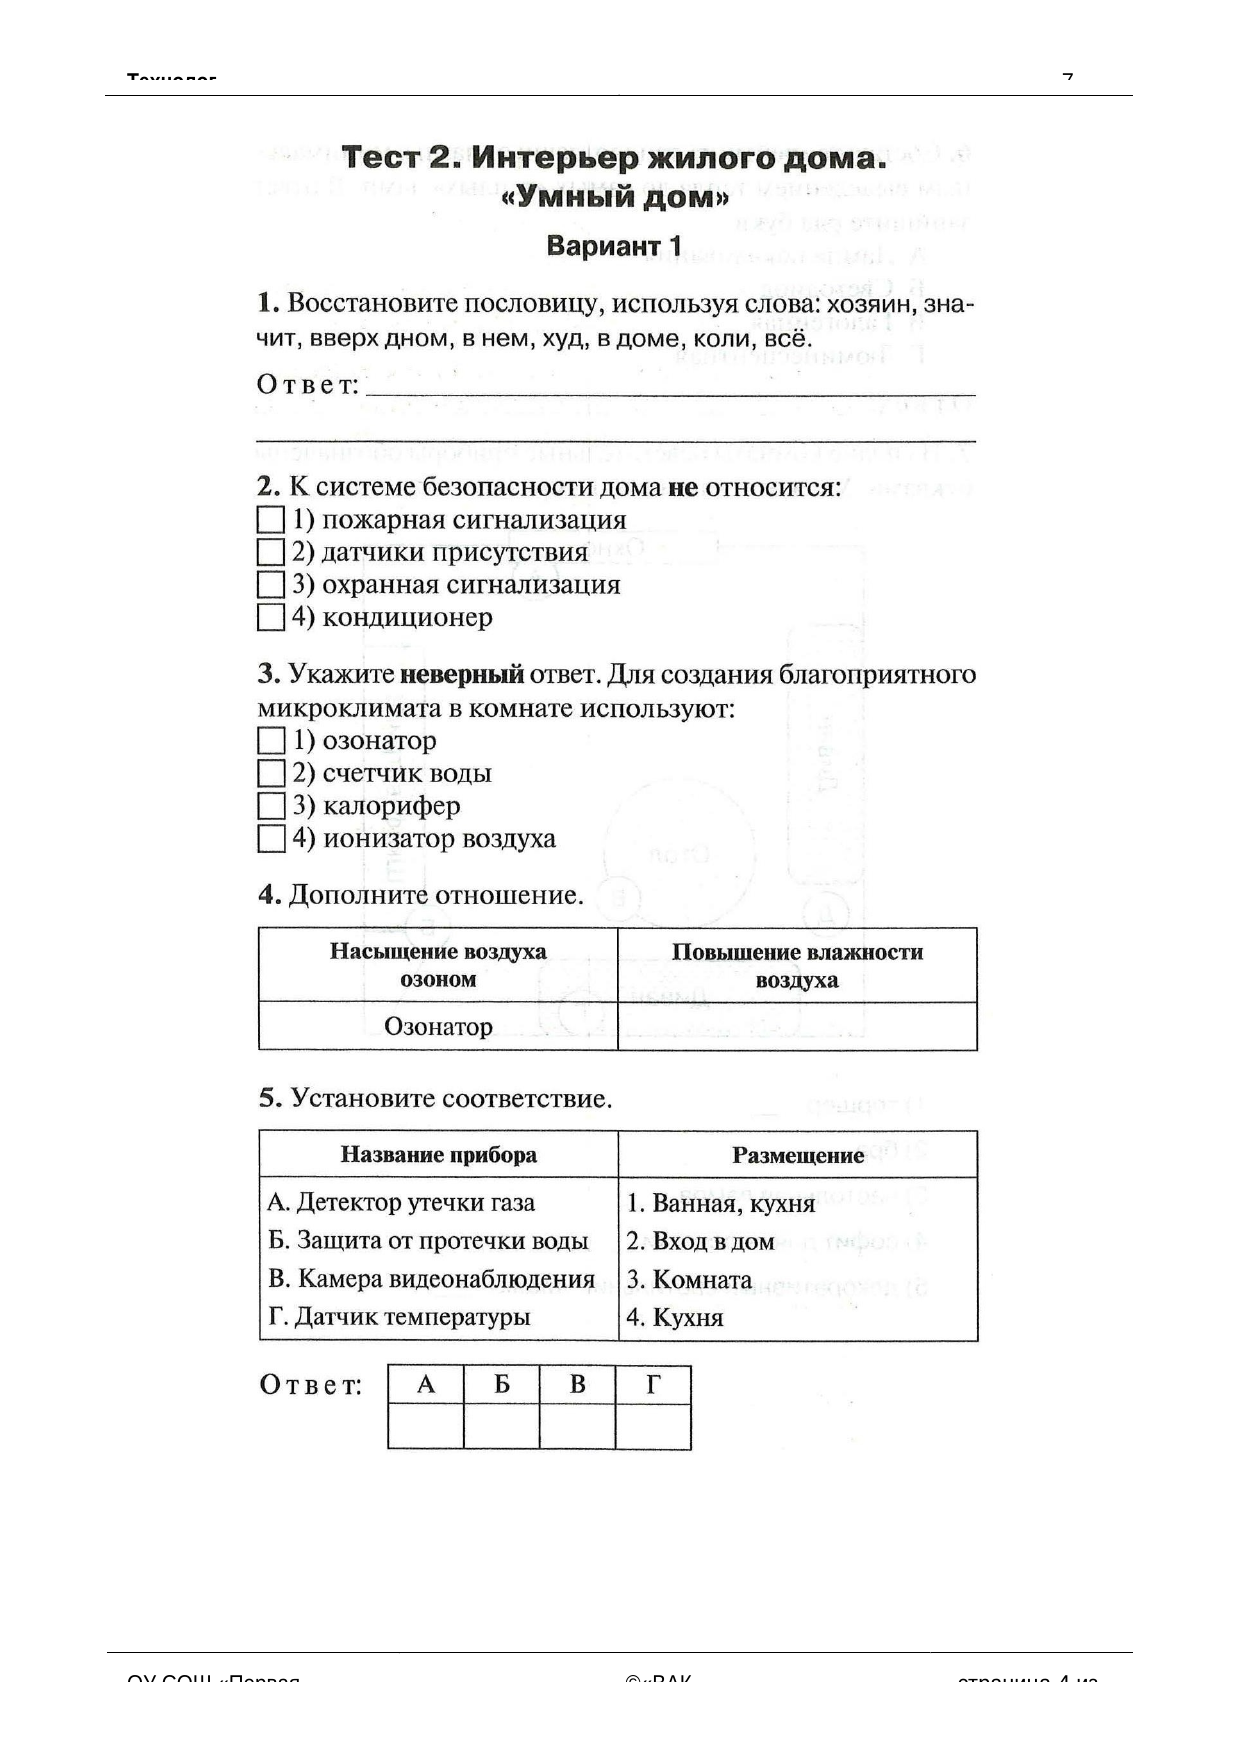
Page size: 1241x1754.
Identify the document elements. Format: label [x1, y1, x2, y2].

picture [252, 137, 993, 1455]
